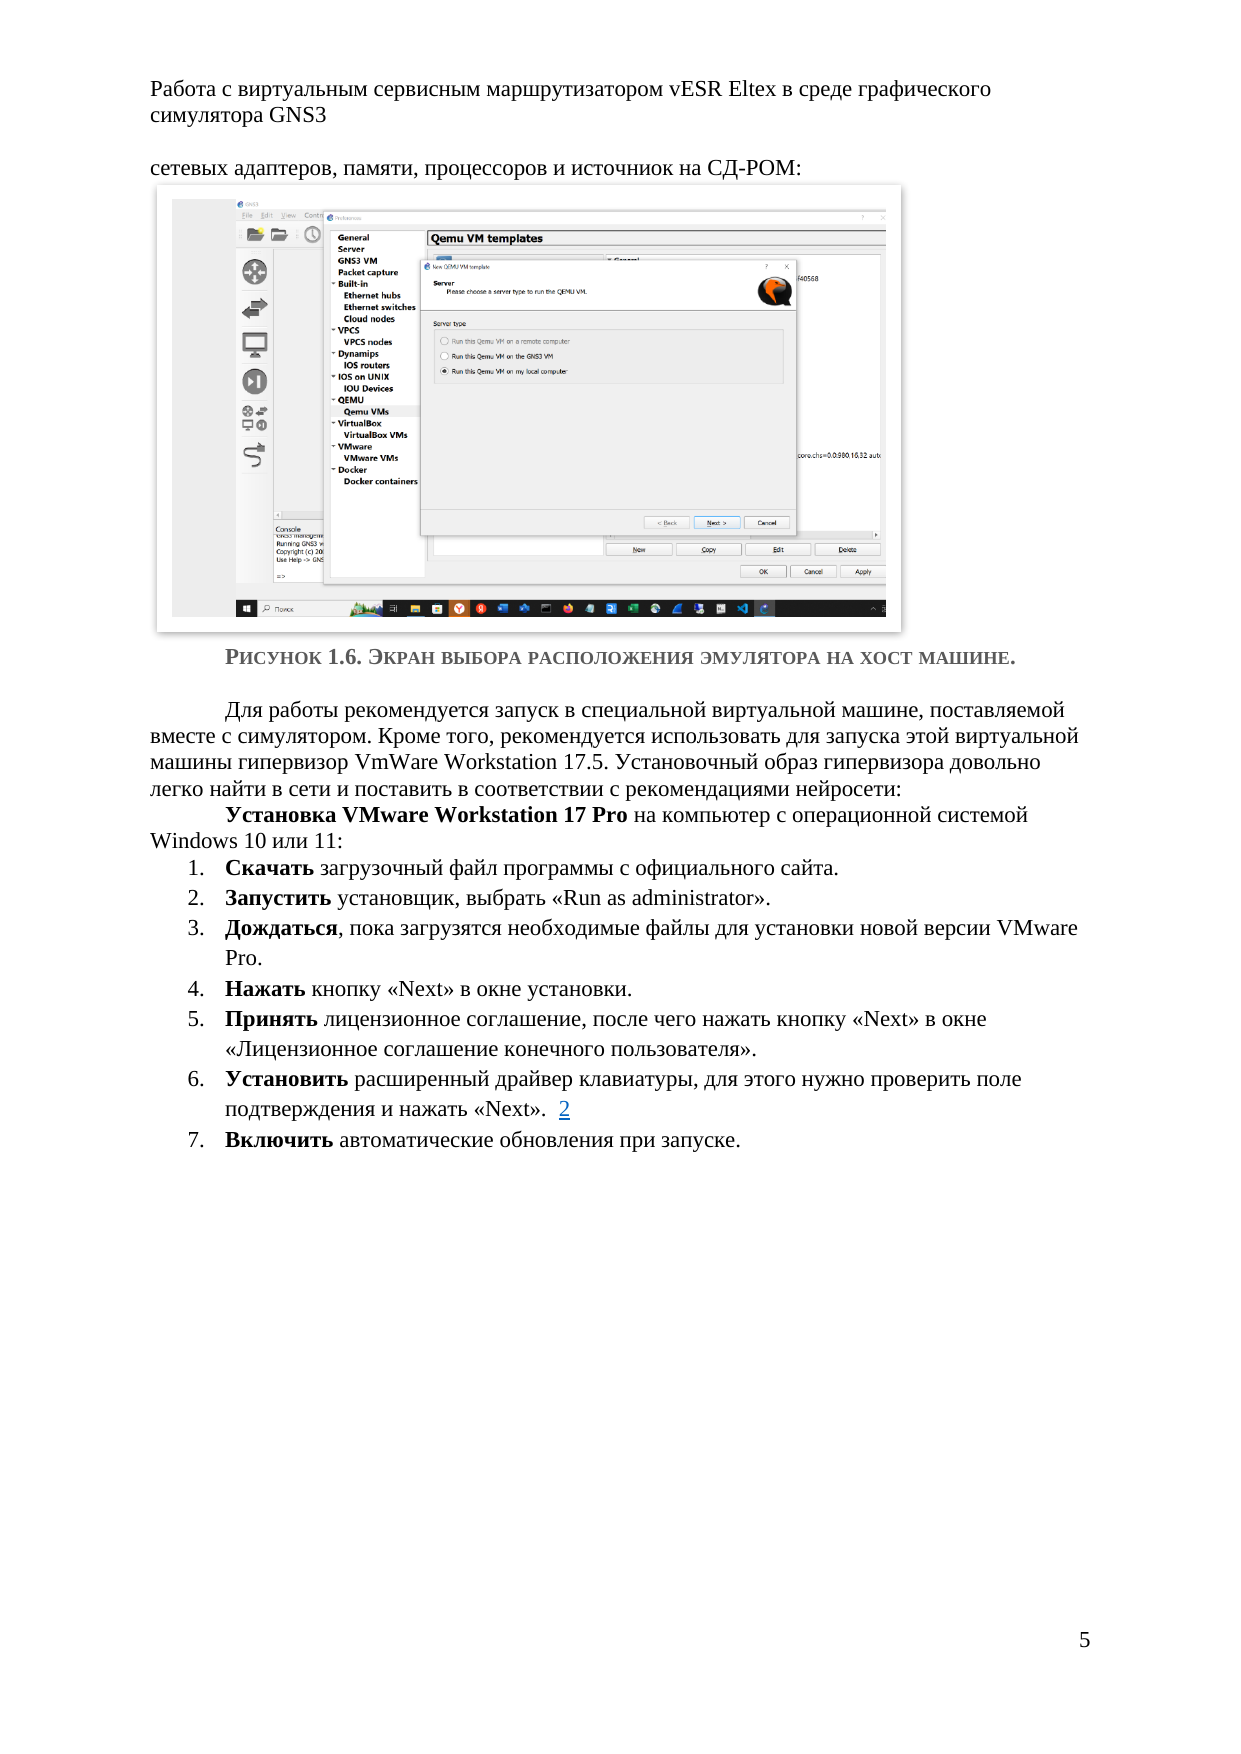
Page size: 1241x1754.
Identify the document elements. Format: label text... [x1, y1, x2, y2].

picture [236, 199, 886, 617]
text Для работы рекомендуется запуск в специальной виртуальной машине, поставляемой вместе с симулятором. Кроме того, рекомендуется использовать для запуска этой виртуальной машины гипервизор VmWare Workstation 17.5. Установочный образ гипервизора довольно легко найти в сети и поставить в соответствии с рекомендациями нейросети: [150, 696, 1090, 801]
list Нажать кнопку «Next» в окне установки. [187, 975, 1090, 1001]
list Запустить установщик, выбрать «Run as administrator». [187, 884, 1090, 910]
text Рисунок 1.6. Экран выбора расположения эмулятора на хост машине. [150, 643, 1090, 669]
list Включить автоматические обновления при запуске. [187, 1126, 1090, 1152]
list Дождаться, пока загрузятся необходимые файлы для установки новой версии VMware Pro. [187, 914, 1090, 971]
text Установка VMware Workstation 17 Pro на компьютер с операционной системой Windows 10 или 11: [150, 801, 1090, 854]
list Установить расширенный драйвер клавиатуры, для этого нужно проверить поле подтверждения и нажать «Next». 2 [187, 1065, 1090, 1122]
list Скачать загрузочный файл программы с официального сайта. [187, 854, 1090, 880]
list Принять лицензионное соглашение, после чего нажать кнопку «Next» в окне «Лицензионное соглашение конечного пользователя». [187, 1005, 1090, 1061]
